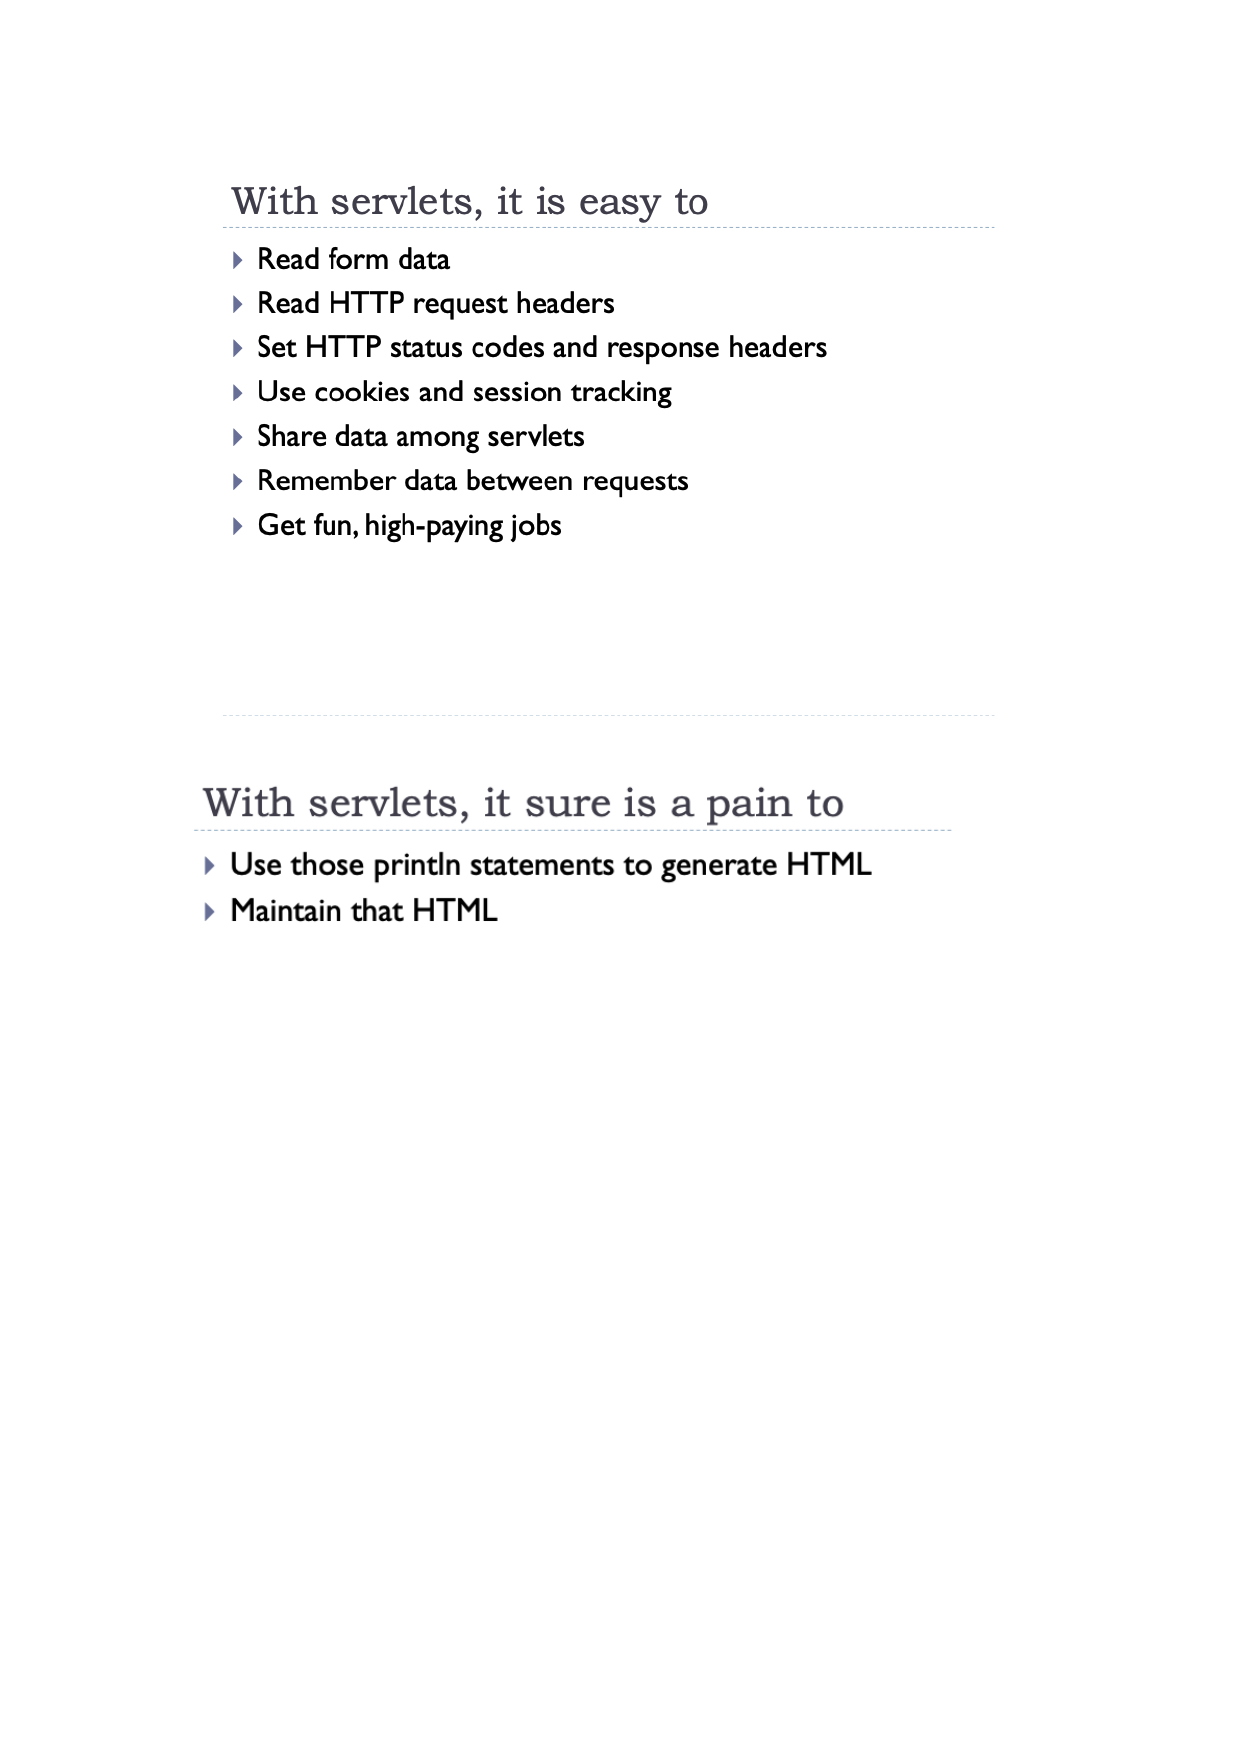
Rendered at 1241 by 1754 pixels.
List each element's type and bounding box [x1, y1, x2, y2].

picture [187, 162, 1053, 716]
picture [187, 747, 953, 964]
